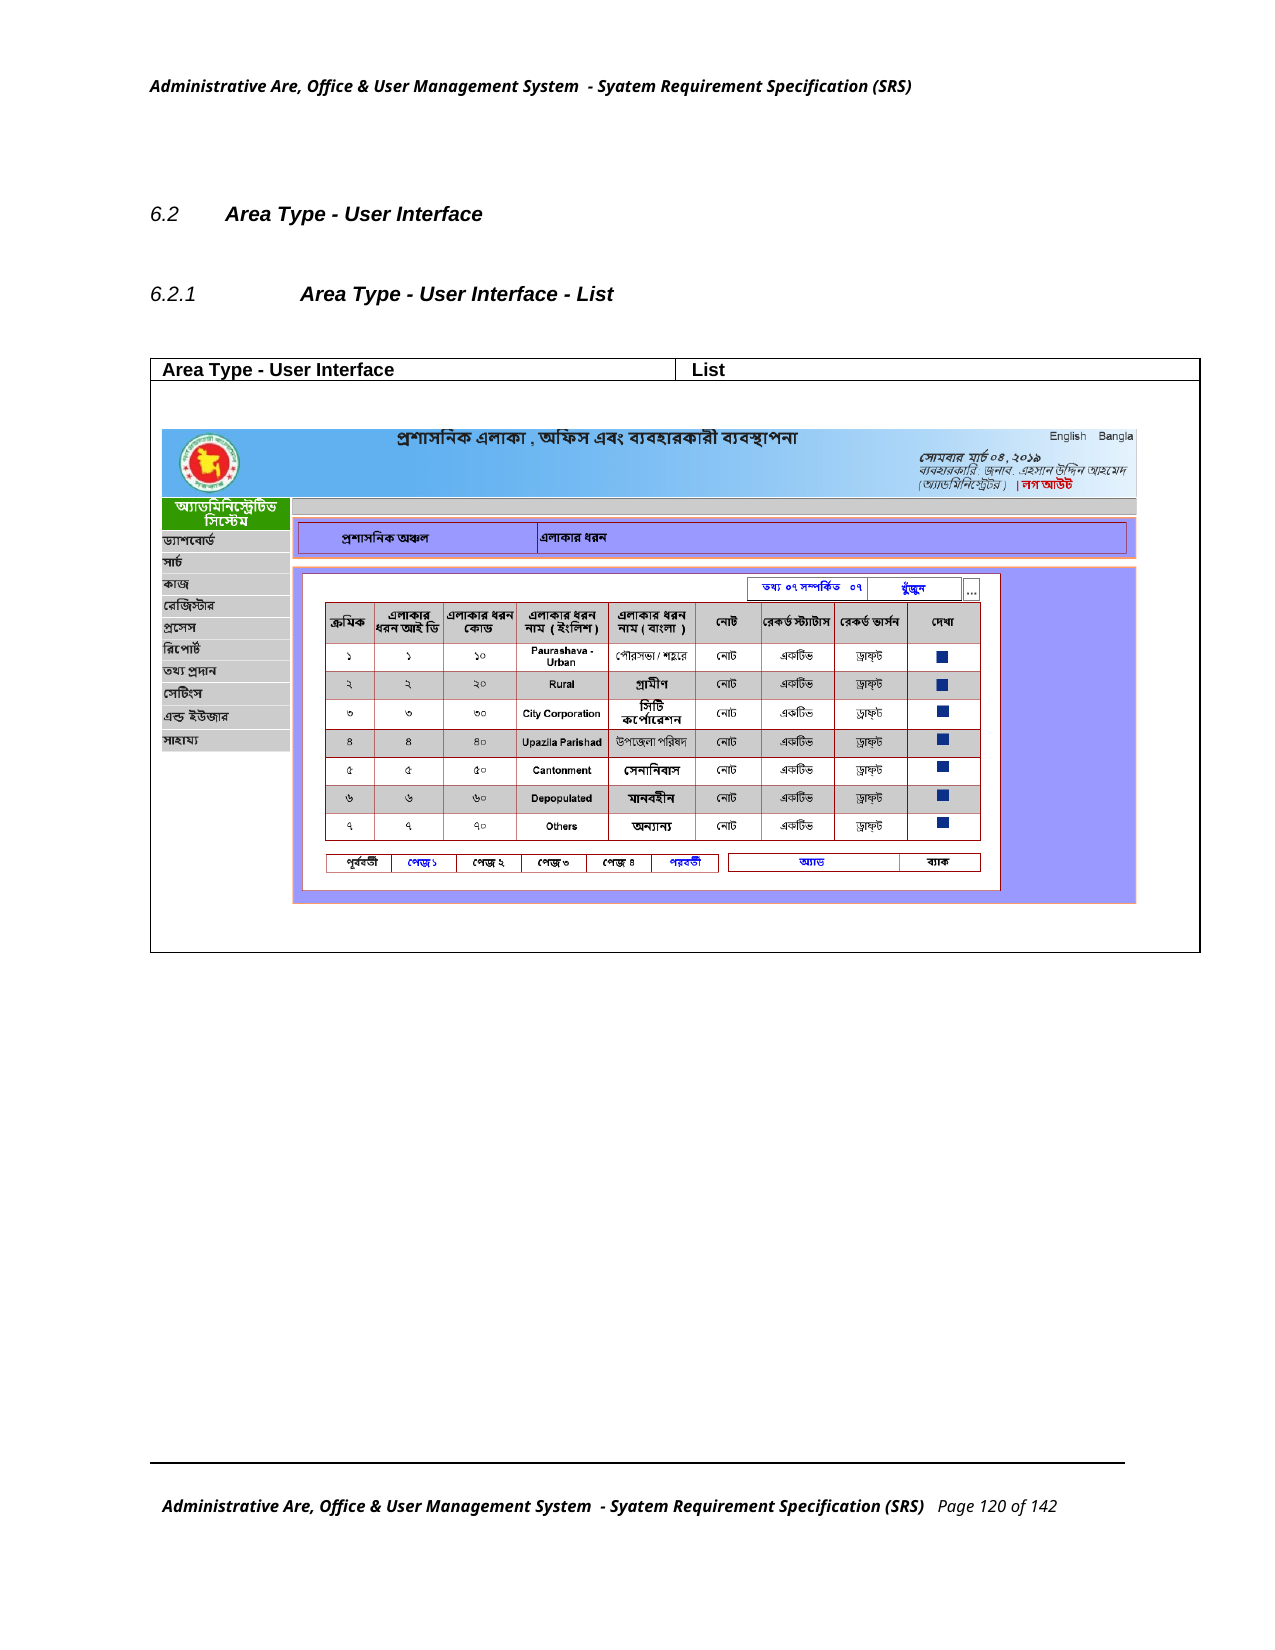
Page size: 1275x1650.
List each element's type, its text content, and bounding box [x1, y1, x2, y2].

picture [161, 429, 1137, 904]
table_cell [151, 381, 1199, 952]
subtitle Area Type - User Interface - List [150, 282, 1125, 306]
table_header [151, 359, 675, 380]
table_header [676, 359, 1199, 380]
subtitle Area Type - User Interface [150, 202, 1125, 226]
